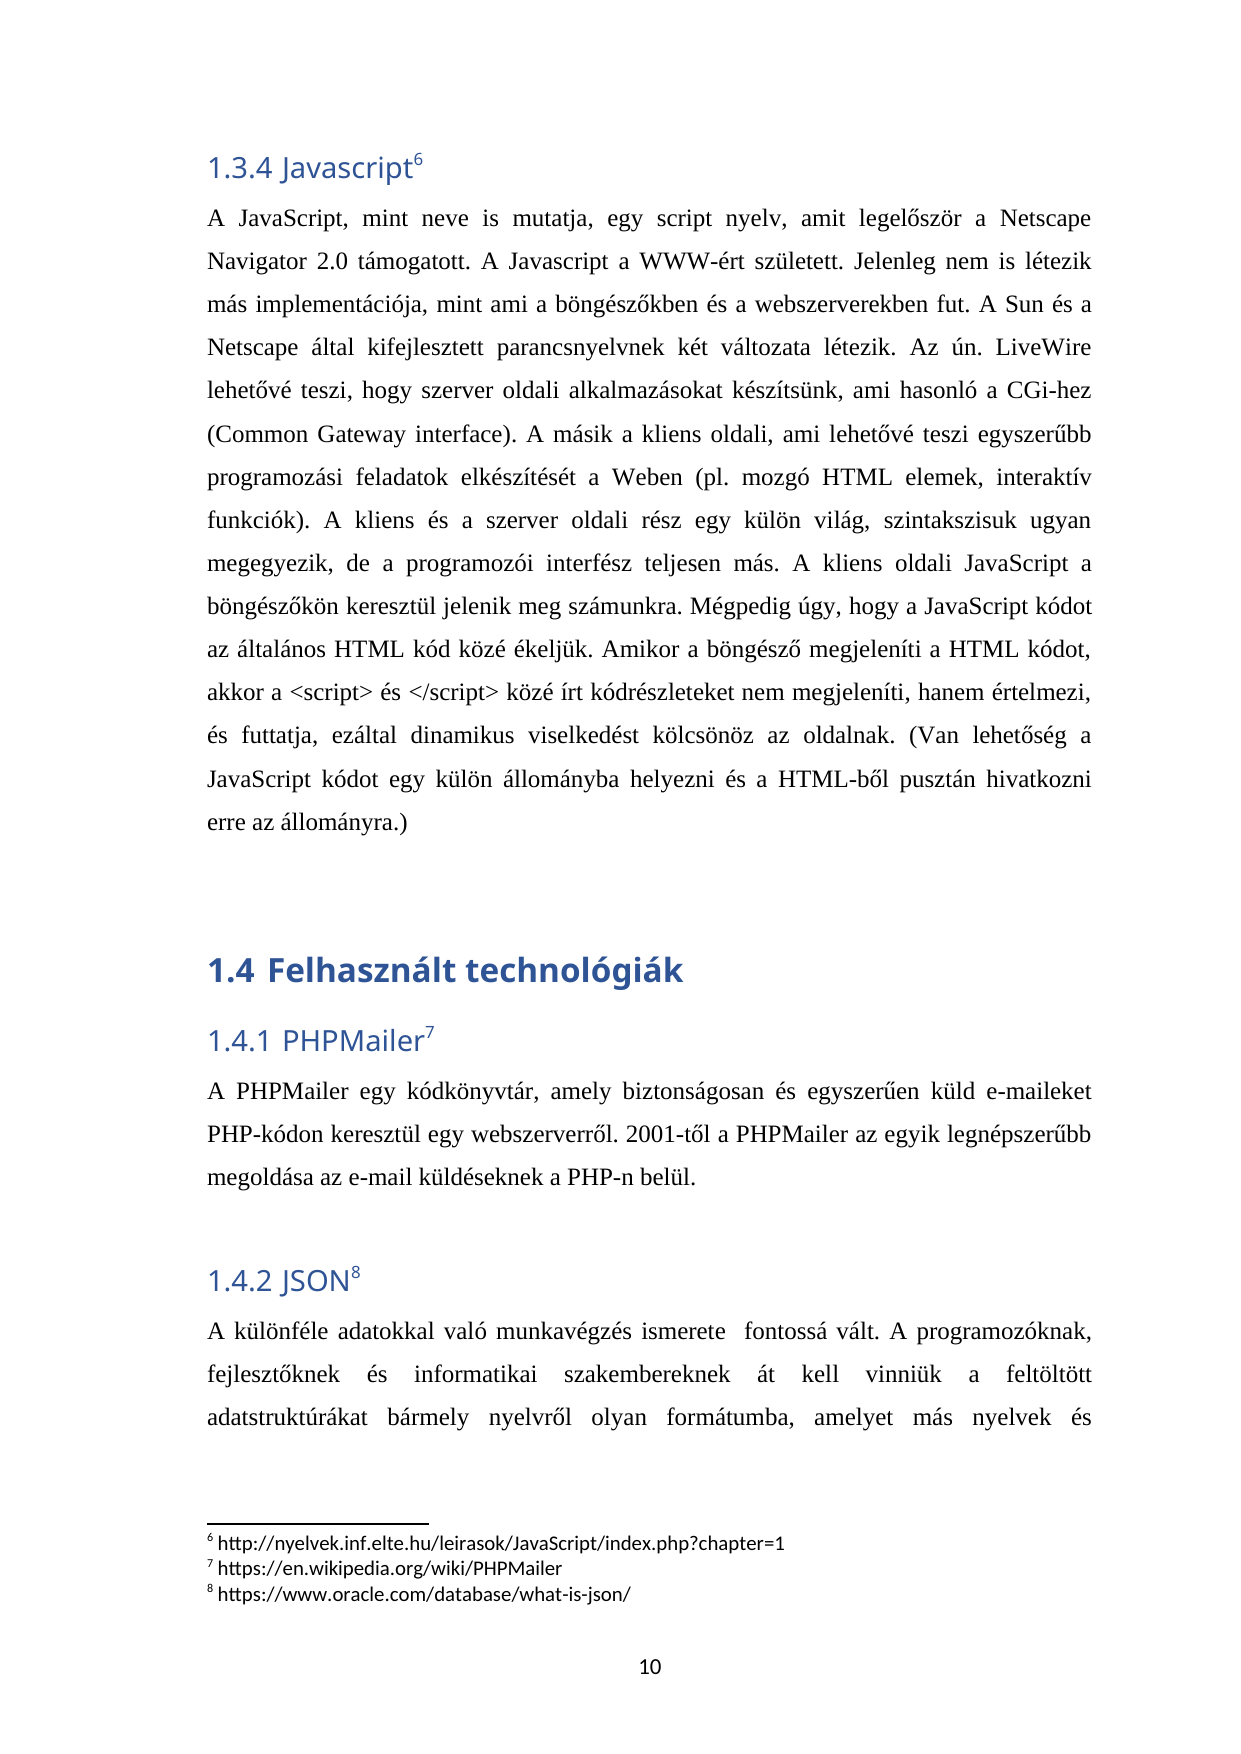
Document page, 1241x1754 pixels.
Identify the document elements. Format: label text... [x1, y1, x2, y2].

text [207, 1316, 1092, 1431]
subtitle JSON [207, 1261, 1092, 1300]
text A JavaScript, mint neve is mutatja, egy script nyelv, amit legelőször a Netscape Navigator 2.0 támogatott. A Javascript a WWW-ért született. Jelenleg nem is létezik más implementációja, mint ami a böngészőkben és a webszerverekben fut. A Sun és a Netscape által kifejlesztett parancsnyelvnek két változata létezik. Az ún. LiveWire lehetővé teszi, hogy szerver oldali alkalmazásokat készítsünk, ami hasonló a CGi-hez (Common Gateway interface). A másik a kliens oldali, ami lehetővé teszi egyszerűbb programozási feladatok elkészítését a Weben (pl. mozgó HTML elemek, interaktív funkciók). A kliens és a szerver oldali rész egy külön világ, szintakszisuk ugyan megegyezik, de a programozói interfész teljesen más. A kliens oldali JavaScript a böngészőkön keresztül jelenik meg számunkra. Mégpedig úgy, hogy a JavaScript kódot az általános HTML kód közé ékeljük. Amikor a böngésző megjeleníti a HTML kódot, akkor a <script> és </script> közé írt kódrészleteket nem megjeleníti, hanem értelmezi, és futtatja, ezáltal dinamikus viselkedést kölcsönöz az oldalnak. (Van lehetőség a JavaScript kódot egy külön állományba helyezni és a HTML-ből pusztán hivatkozni erre az állományra.) [207, 203, 1092, 836]
subtitle Felhasznált technológiák [207, 947, 1092, 992]
text A PHPMailer egy kódkönyvtár, amely biztonságosan és egyszerűen küld e-maileket PHP-kódon keresztül egy webszerverről. 2001-től a PHPMailer az egyik legnépszerűbb megoldása az e-mail küldéseknek a PHP-n belül. [207, 1076, 1092, 1191]
subtitle Javascript [207, 148, 1092, 187]
subtitle PHPMailer [207, 1021, 1092, 1060]
